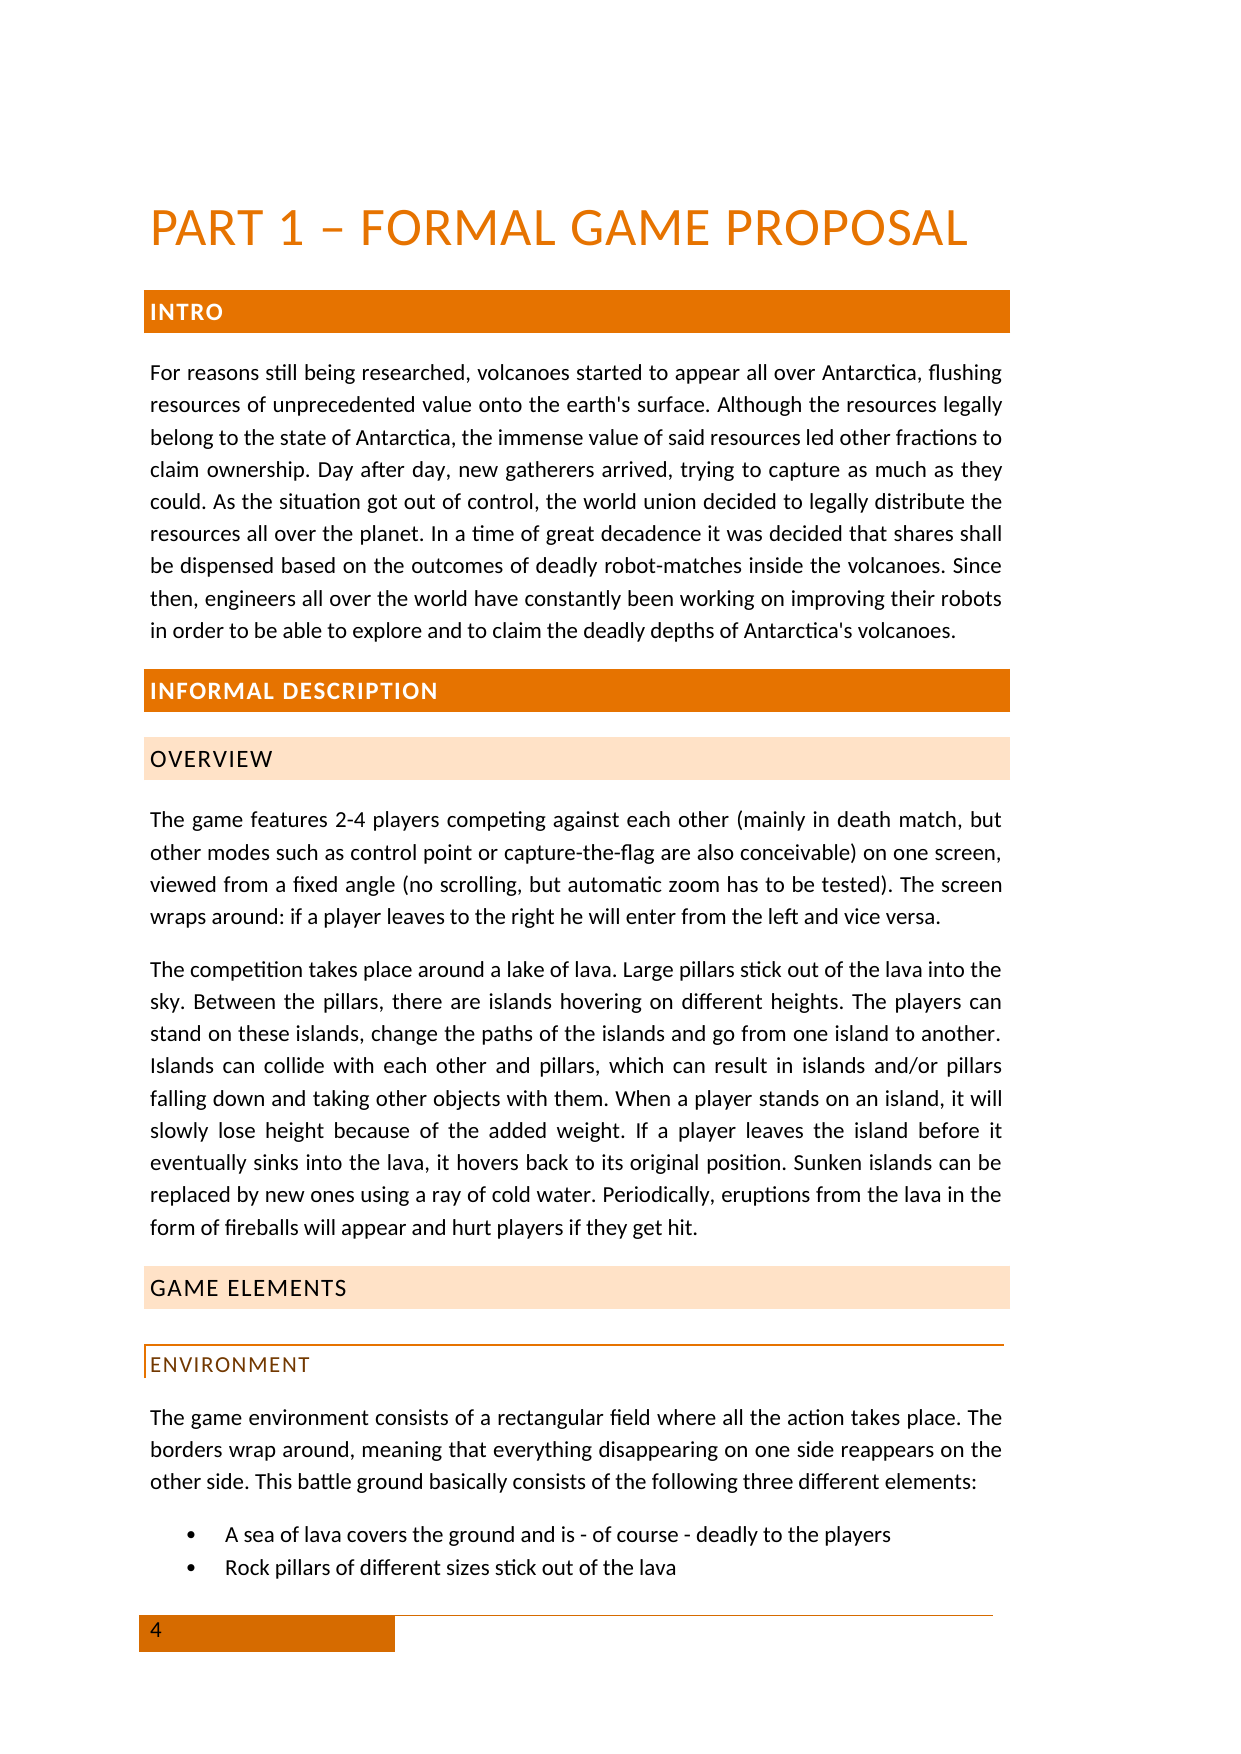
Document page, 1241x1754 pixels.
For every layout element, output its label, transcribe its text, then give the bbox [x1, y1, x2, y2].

list A sea of lava covers the ground and is - of course - deadly to the players [187, 1521, 1004, 1548]
subtitle Intro [150, 296, 1004, 327]
list Rock pillars of different sizes stick out of the lava [187, 1553, 1004, 1581]
subtitle Overview [150, 744, 1004, 774]
subtitle Environment [146, 1346, 1004, 1378]
text For reasons still being researched, volcanoes started to appear all over Antarctica, flushing resources of unprecedented value onto the earth's surface. Although the resources legally belong to the state of , the immense value of said resources led other fractions to claim ownership. Day after day, new gatherers arrived, trying to capture as much as they could. As the situation got out of control, the world union decided to legally distribute the resources all over the planet. In a time of great decadence it was decided that shares shall be dispensed based on the outcomes of deadly robot-matches inside the volcanoes. Since then, engineers all over the world have constantly been working on improving their robots in order to be able to explore and to claim the deadly depths of 's volcanoes. [150, 358, 1004, 644]
subtitle Game elements [150, 1272, 1004, 1302]
text The game features 2-4 players competing against each other (mainly in death match, but other modes such as control point or capture-the-flag are also conceivable) on one screen, viewed from a fixed angle (no scrolling, but automatic zoom has to be tested). The screen wraps around: if a player leaves to the right he will enter from the left and vice versa. [150, 806, 1004, 930]
title Part 1 – Formal Game Proposal [150, 193, 1004, 259]
subtitle Informal Description [150, 675, 1004, 706]
text The competition takes place around a lake of lava. Large pillars stick out of the lava into the sky. Between the pillars, there are islands hovering on different heights. The players can stand on these islands, change the paths of the islands and go from one island to another. Islands can collide with each other and pillars, which can result in islands and/or pillars falling down and taking other objects with them. When a player stands on an island, it will slowly lose height because of the added weight. If a player leaves the island before it eventually sinks into the lava, it hovers back to its original position. Sunken islands can be replaced by new ones using a ray of cold water. Periodically, eruptions from the lava in the form of fireballs will appear and hurt players if they get hit. [150, 955, 1004, 1241]
text The game environment consists of a rectangular field where all the action takes place. The borders wrap around, meaning that everything disappearing on one side reappears on the other side. This battle ground basically consists of the following three different elements: [150, 1403, 1004, 1496]
